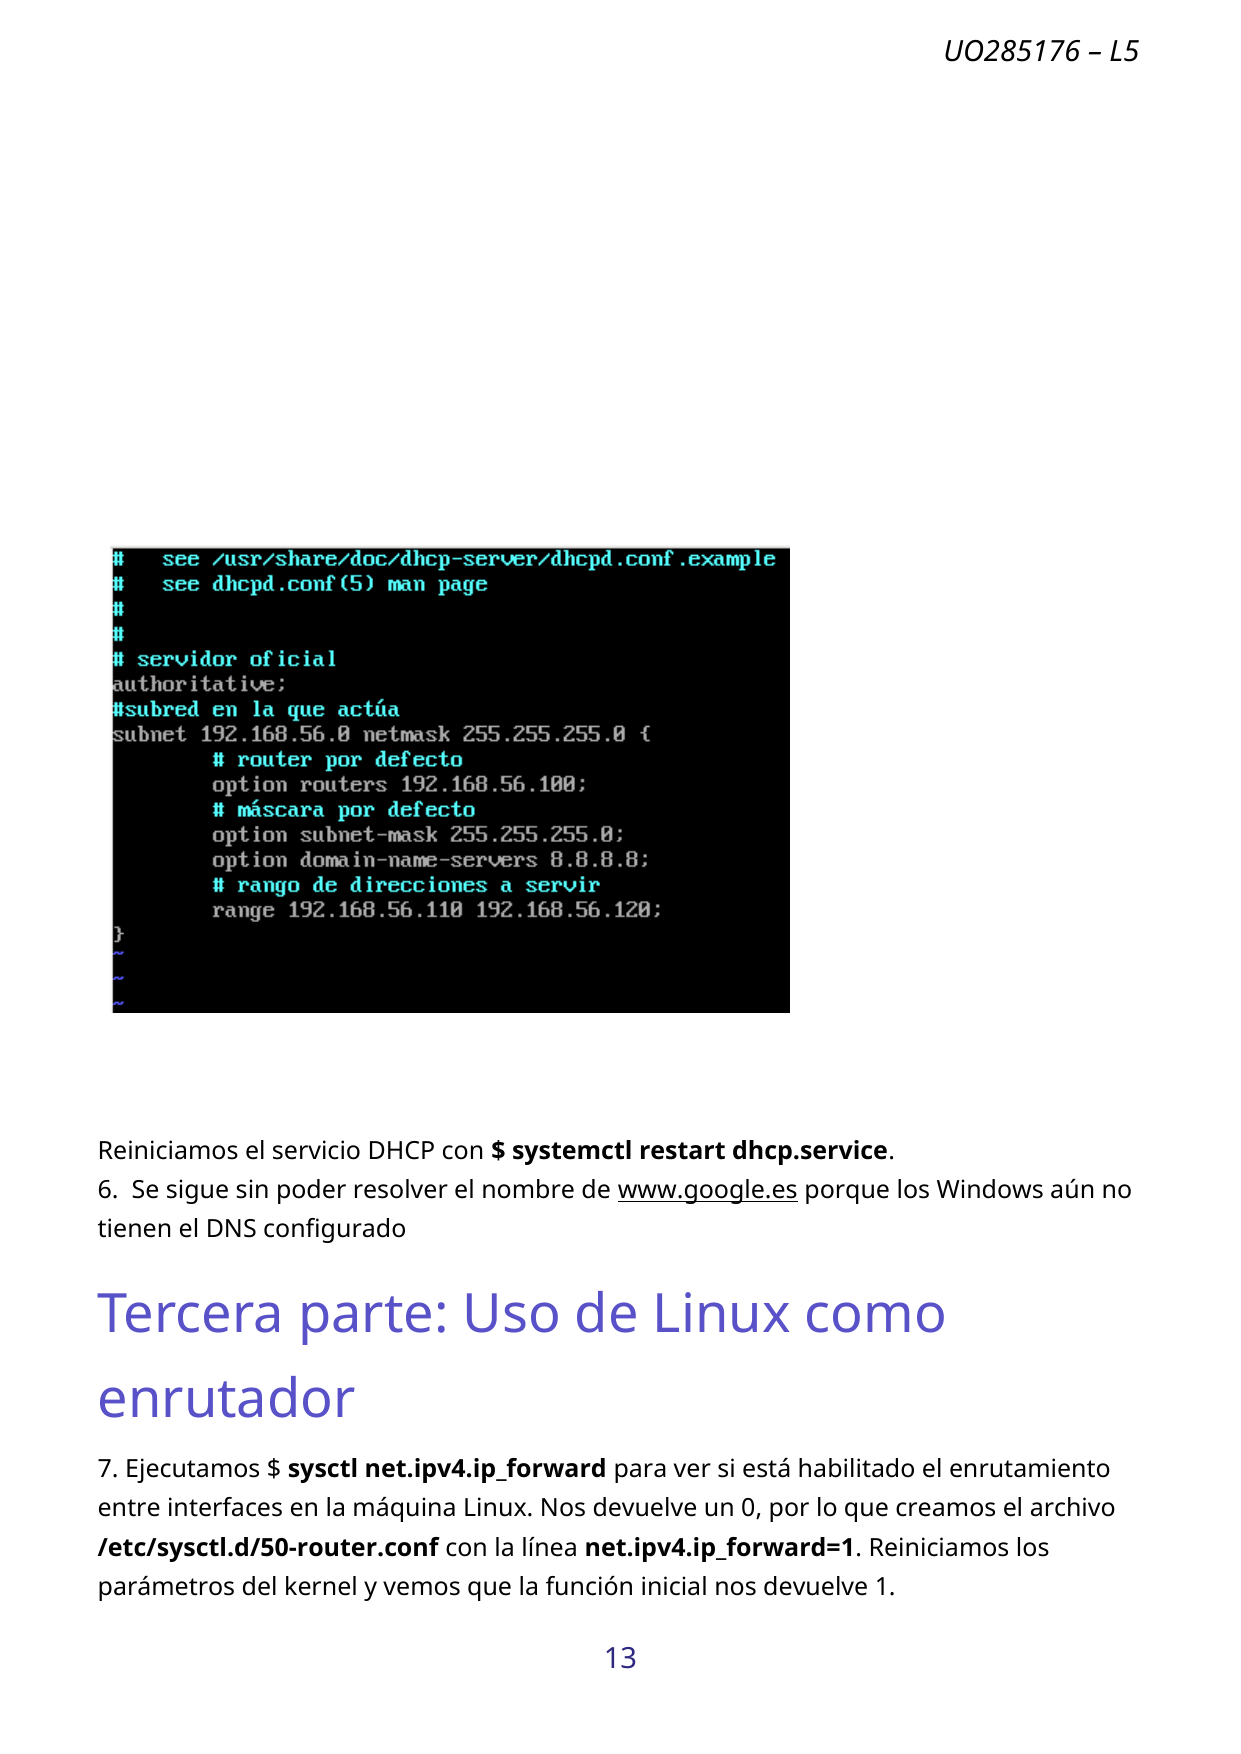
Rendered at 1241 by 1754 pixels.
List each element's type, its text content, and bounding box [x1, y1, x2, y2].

text 7. Ejecutamos $ sysctl net.ipv4.ip_forward para ver si está habilitado el enrutamiento entre interfaces en la máquina Linux. Nos devuelve un 0, por lo que creamos el archivo /etc/sysctl.d/50-router.conf con la línea net.ipv4.ip_forward=1. Reiniciamos los parámetros del kernel y vemos que la función inicial nos devuelve 1. [97, 1451, 1143, 1602]
text Reiniciamos el servicio DHCP con $ systemctl restart dhcp.service. [97, 1132, 1143, 1167]
subtitle Tercera parte: Uso de Linux como enrutador [97, 1275, 1143, 1433]
text 6. Se sigue sin poder resolver el nombre de www.google.es porque los Windows aún no tienen el DNS configurado [97, 1172, 1143, 1245]
picture [110, 545, 790, 1013]
